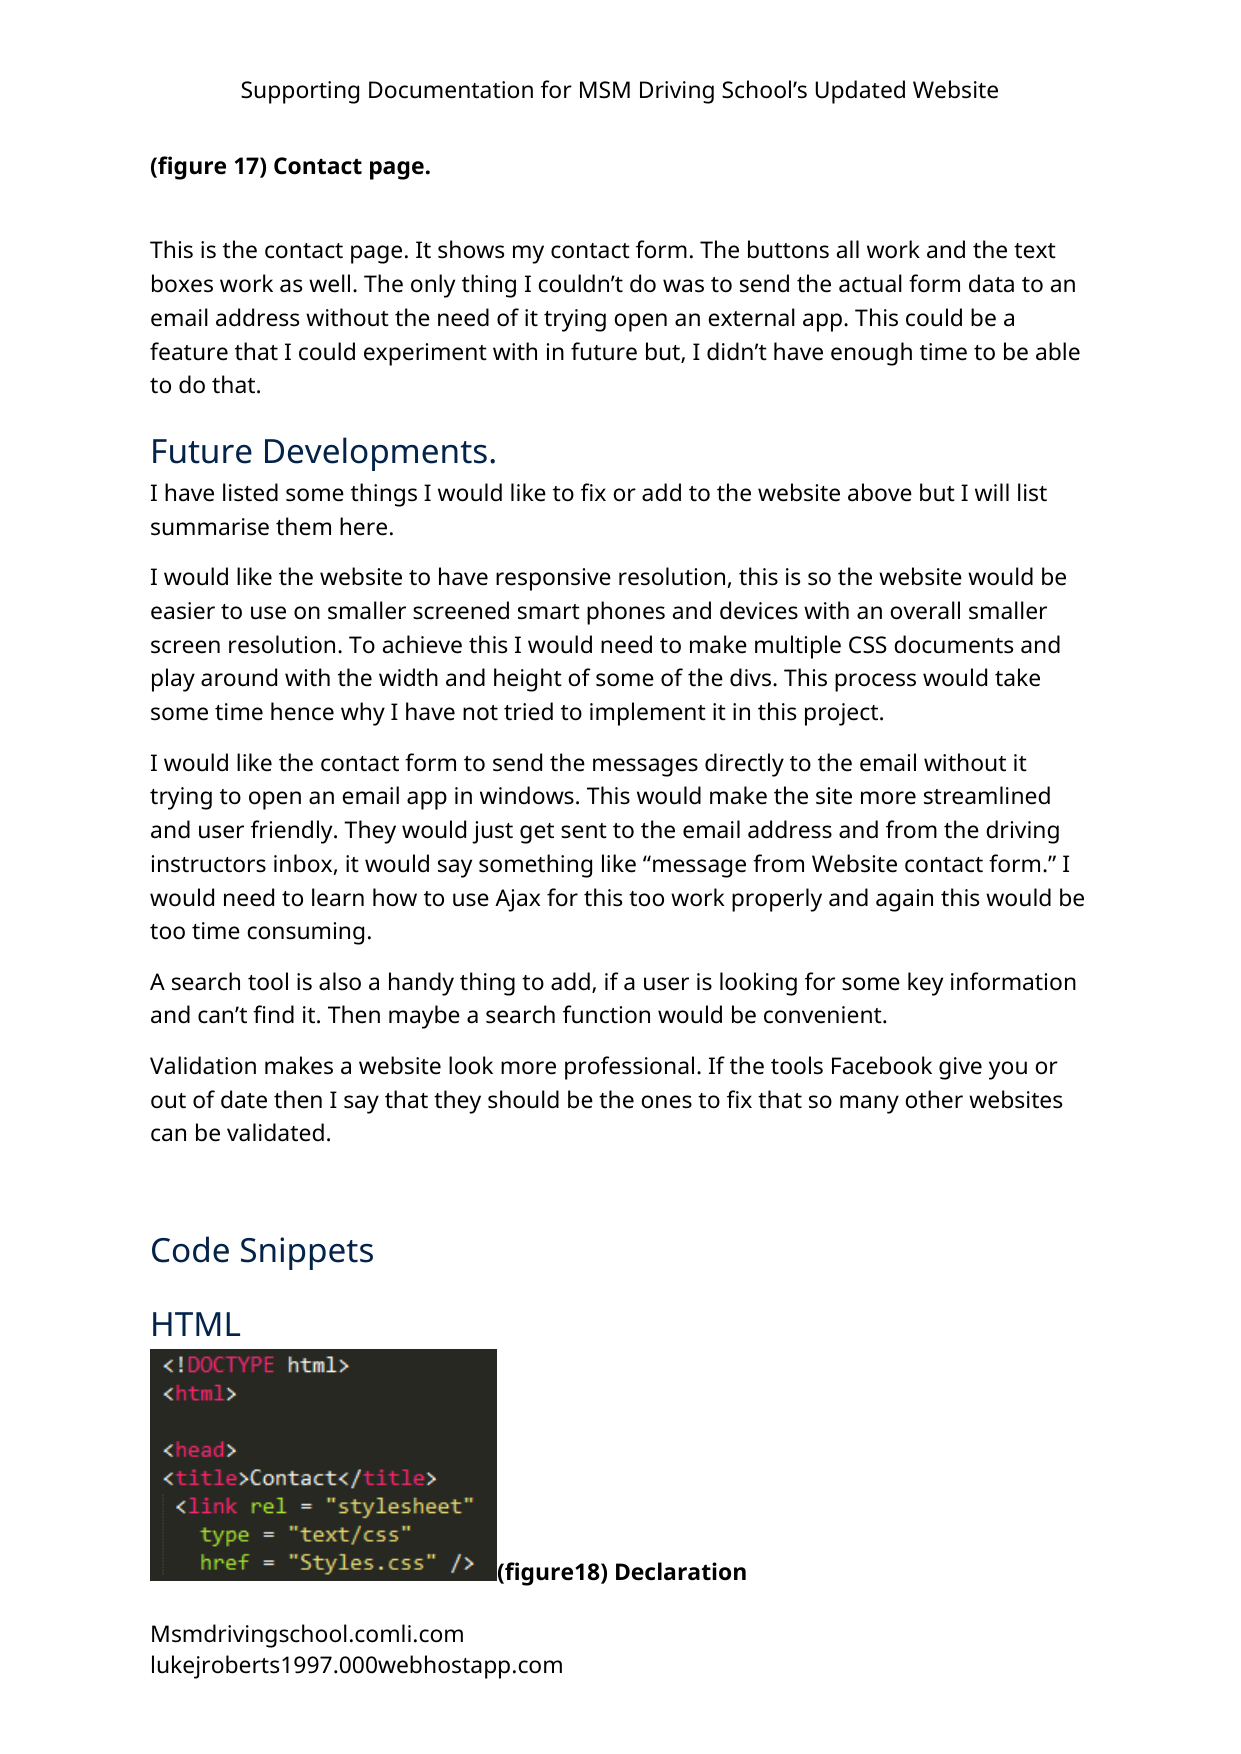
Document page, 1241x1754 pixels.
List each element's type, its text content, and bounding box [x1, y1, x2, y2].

text I would like the contact form to send the messages directly to the email without it trying to open an email app in windows. This would make the site more streamlined and user friendly. They would just get sent to the email address and from the driving instructors inbox, it would say something like “message from Website contact form.” I would need to learn how to use Ajax for this too work properly and again this would be too time consuming. [150, 746, 1090, 946]
picture [150, 1349, 497, 1581]
text This is the contact page. It shows my contact form. The buttons all work and the text boxes work as well. The only thing I couldn’t do was to send the actual form data to an email address without the need of it trying open an external app. This could be a feature that I could experiment with in future but, I didn’t have enough time to be able to do that. [150, 234, 1090, 400]
text I have listed some things I would like to fix or add to the website above but I will list summarise them here. [150, 477, 1090, 542]
text (figure 17) Contact page. [150, 150, 1090, 215]
text A search tool is also a handy thing to add, if a user is looking for some key information and can’t find it. Then maybe a search function would be convenient. [150, 966, 1090, 1031]
subtitle Code Snippets [150, 1226, 1090, 1272]
subtitle HTML [150, 1300, 1090, 1346]
subtitle Future Developments. [150, 428, 1090, 473]
text I would like the website to have responsive resolution, this is so the website would be easier to use on smaller screened smart phones and devices with an overall smaller screen resolution. To achieve this I would need to make multiple CSS documents and play around with the width and height of some of the divs. This process would take some time hence why I have not tried to implement it in this project. [150, 561, 1090, 727]
text Validation makes a website look more professional. If the tools Facebook give you or out of date then I say that they should be the ones to fix that so many other websites can be validated. [150, 1050, 1090, 1148]
